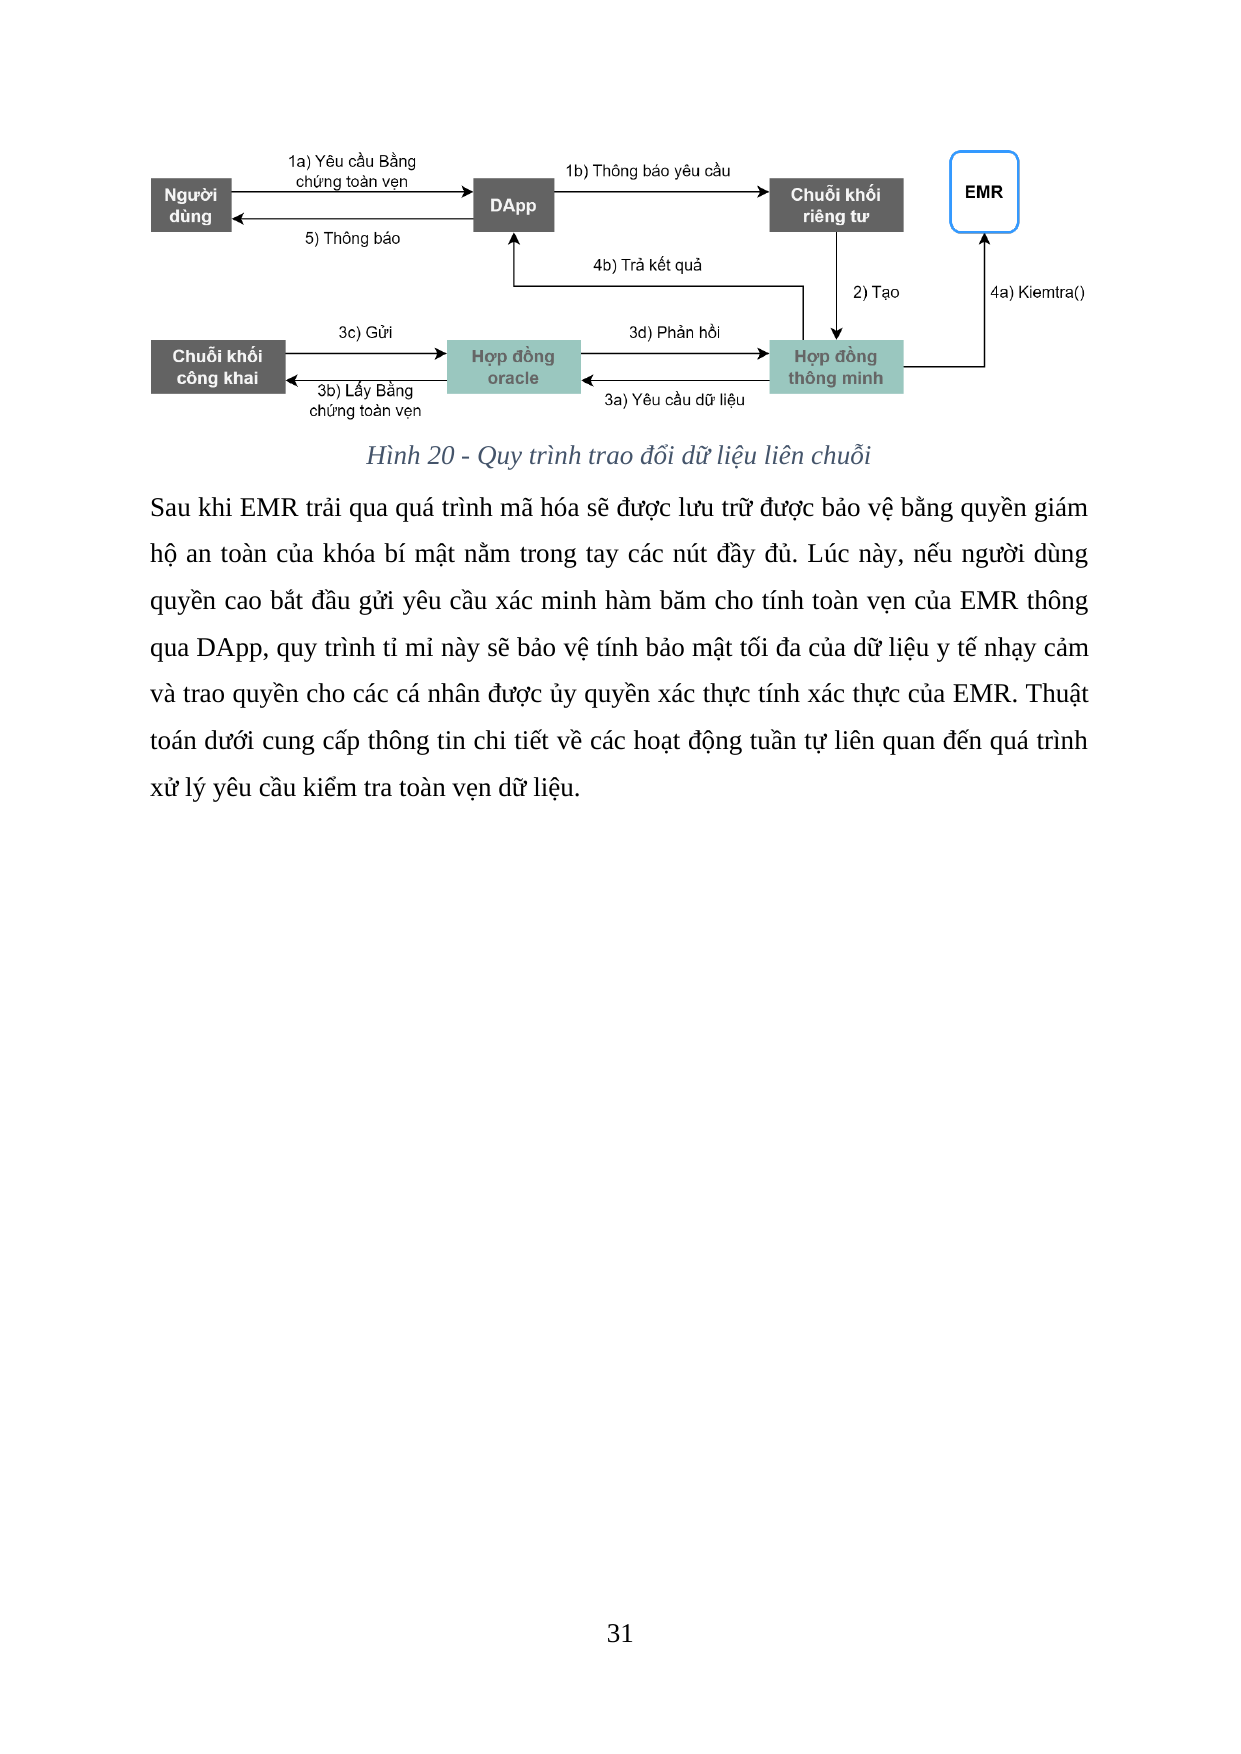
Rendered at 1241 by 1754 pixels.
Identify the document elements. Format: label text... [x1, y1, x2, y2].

text Sau khi EMR trải qua quá trình mã hóa sẽ được lưu trữ được bảo vệ bằng quyền giám hộ an toàn của khóa bí mật nằm trong tay các nút đầy đủ. Lúc này, nếu người dùng quyền cao bắt đầu gửi yêu cầu xác minh hàm băm cho tính toàn vẹn của EMR thông qua DApp, quy trình tỉ mỉ này sẽ bảo vệ tính bảo mật tối đa của dữ liệu y tế nhạy cảm và trao quyền cho các cá nhân được ủy quyền xác thực tính xác thực của EMR. Thuật toán dưới cung cấp thông tin chi tiết về các hoạt động tuần tự liên quan đến quá trình xử lý yêu cầu kiểm tra toàn vẹn dữ liệu. [150, 491, 1090, 802]
picture [150, 150, 1091, 420]
